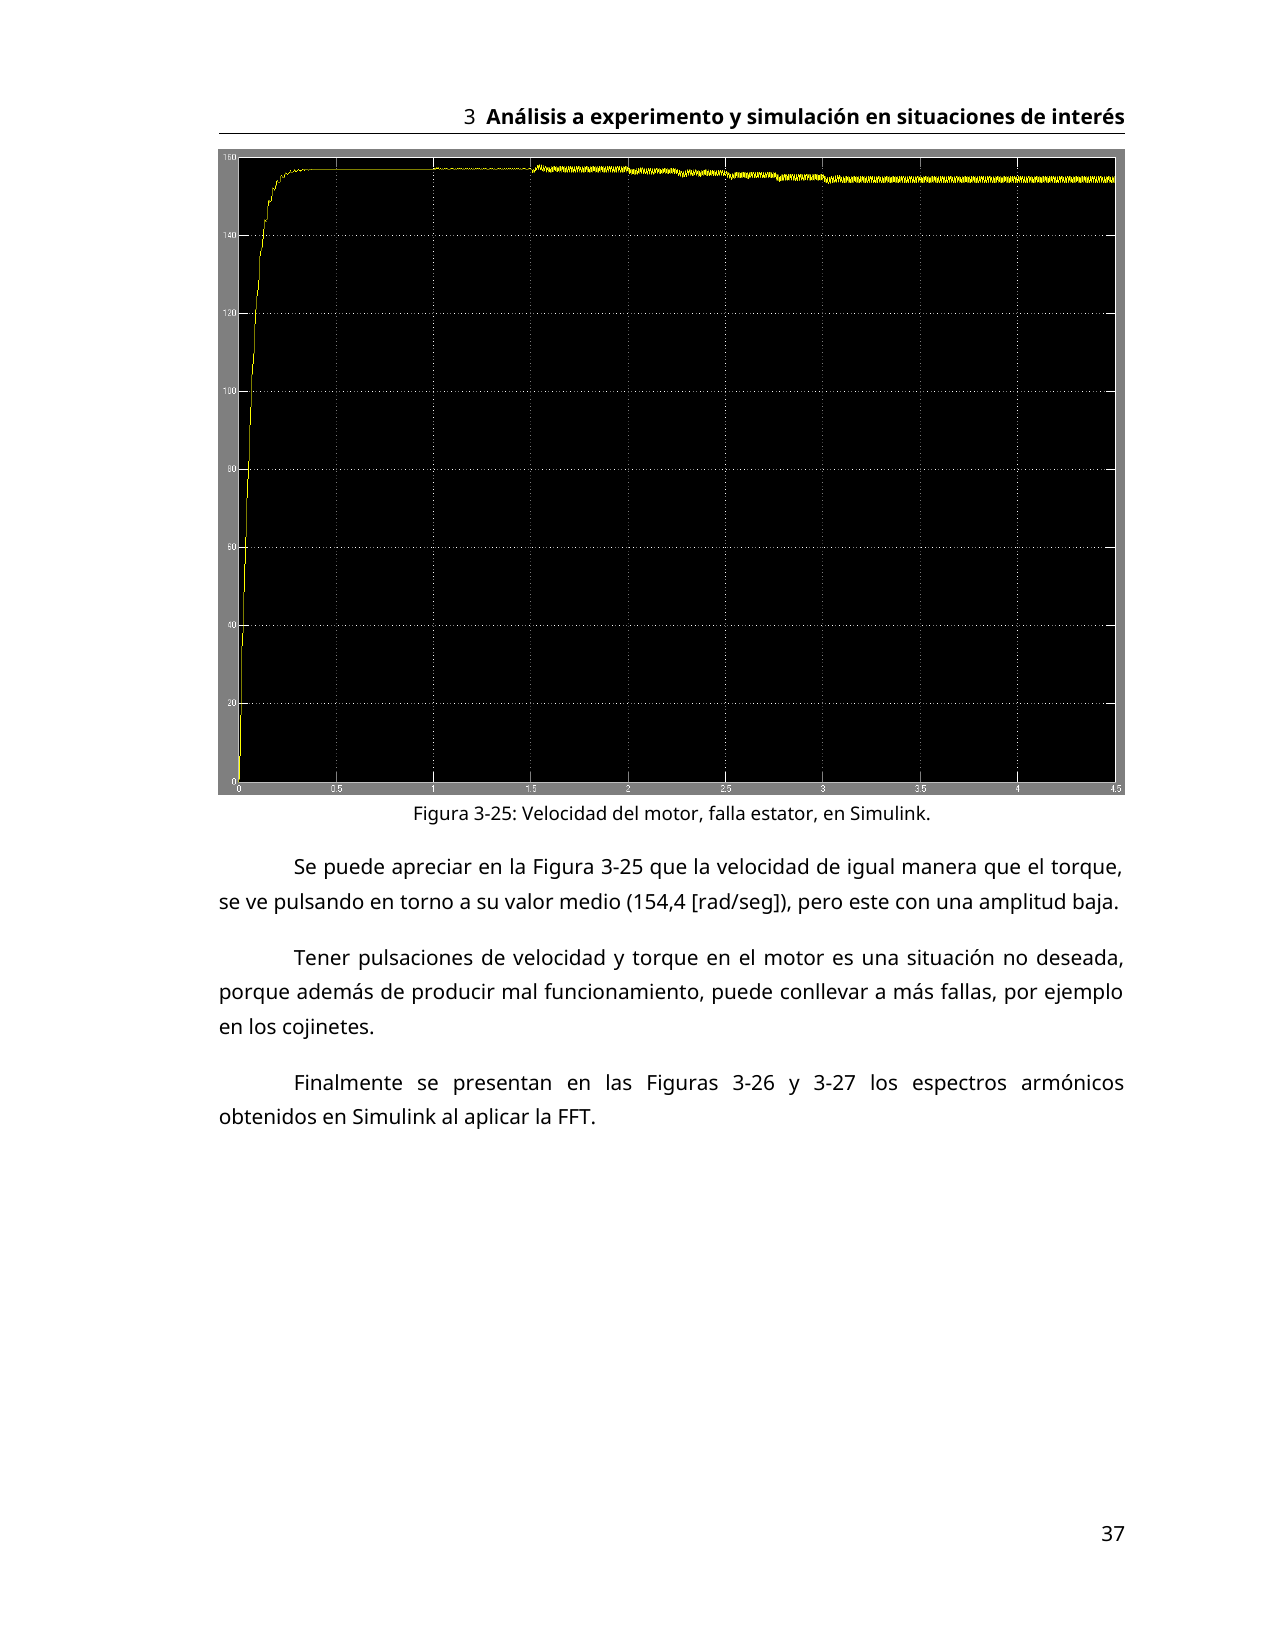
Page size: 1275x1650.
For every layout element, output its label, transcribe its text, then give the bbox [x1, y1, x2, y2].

text Figura 3-25: Velocidad del motor, falla estator, en Simulink. [218, 795, 1125, 825]
text Finalmente se presentan en las Figuras 3-26 y 3-27 los espectros armónicos obtenidos en Simulink al aplicar la FFT. [218, 1068, 1125, 1131]
text Se puede apreciar en la Figura 3-25 que la velocidad de igual manera que el torque, se ve pulsando en torno a su valor medio (154,4 [rad/seg]), pero este con una amplitud baja. [218, 852, 1125, 915]
text Tener pulsaciones de velocidad y torque en el motor es una situación no deseada, porque además de producir mal funcionamiento, puede conllevar a más fallas, por ejemplo en los cojinetes. [218, 943, 1125, 1040]
picture [218, 149, 1125, 795]
